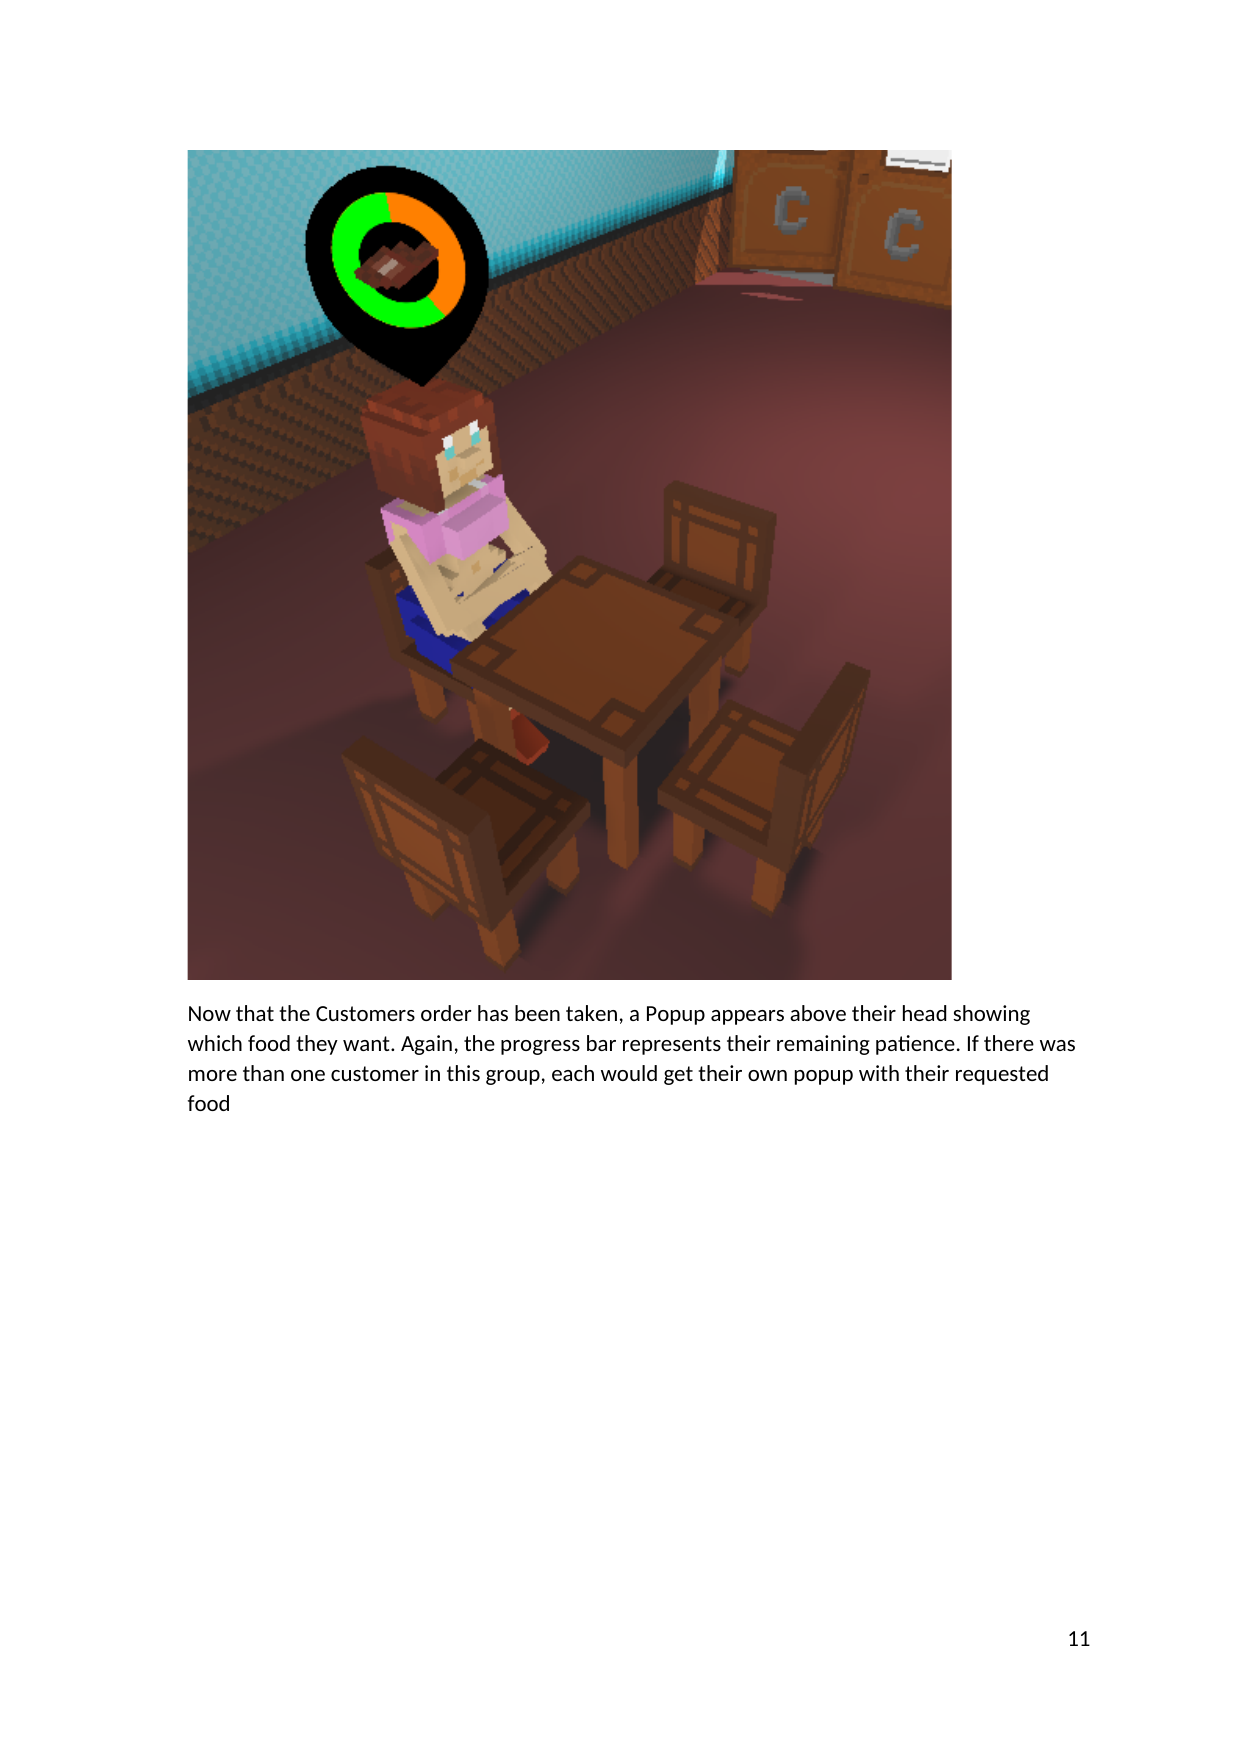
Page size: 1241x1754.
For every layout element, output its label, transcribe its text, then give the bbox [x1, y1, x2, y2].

text Now that the Customers order has been taken, a Popup appears above their head showing which food they want. Again, the progress bar represents their remaining patience. If there was more than one customer in this group, each would get their own popup with their requested food [187, 999, 1090, 1117]
picture [187, 150, 952, 980]
